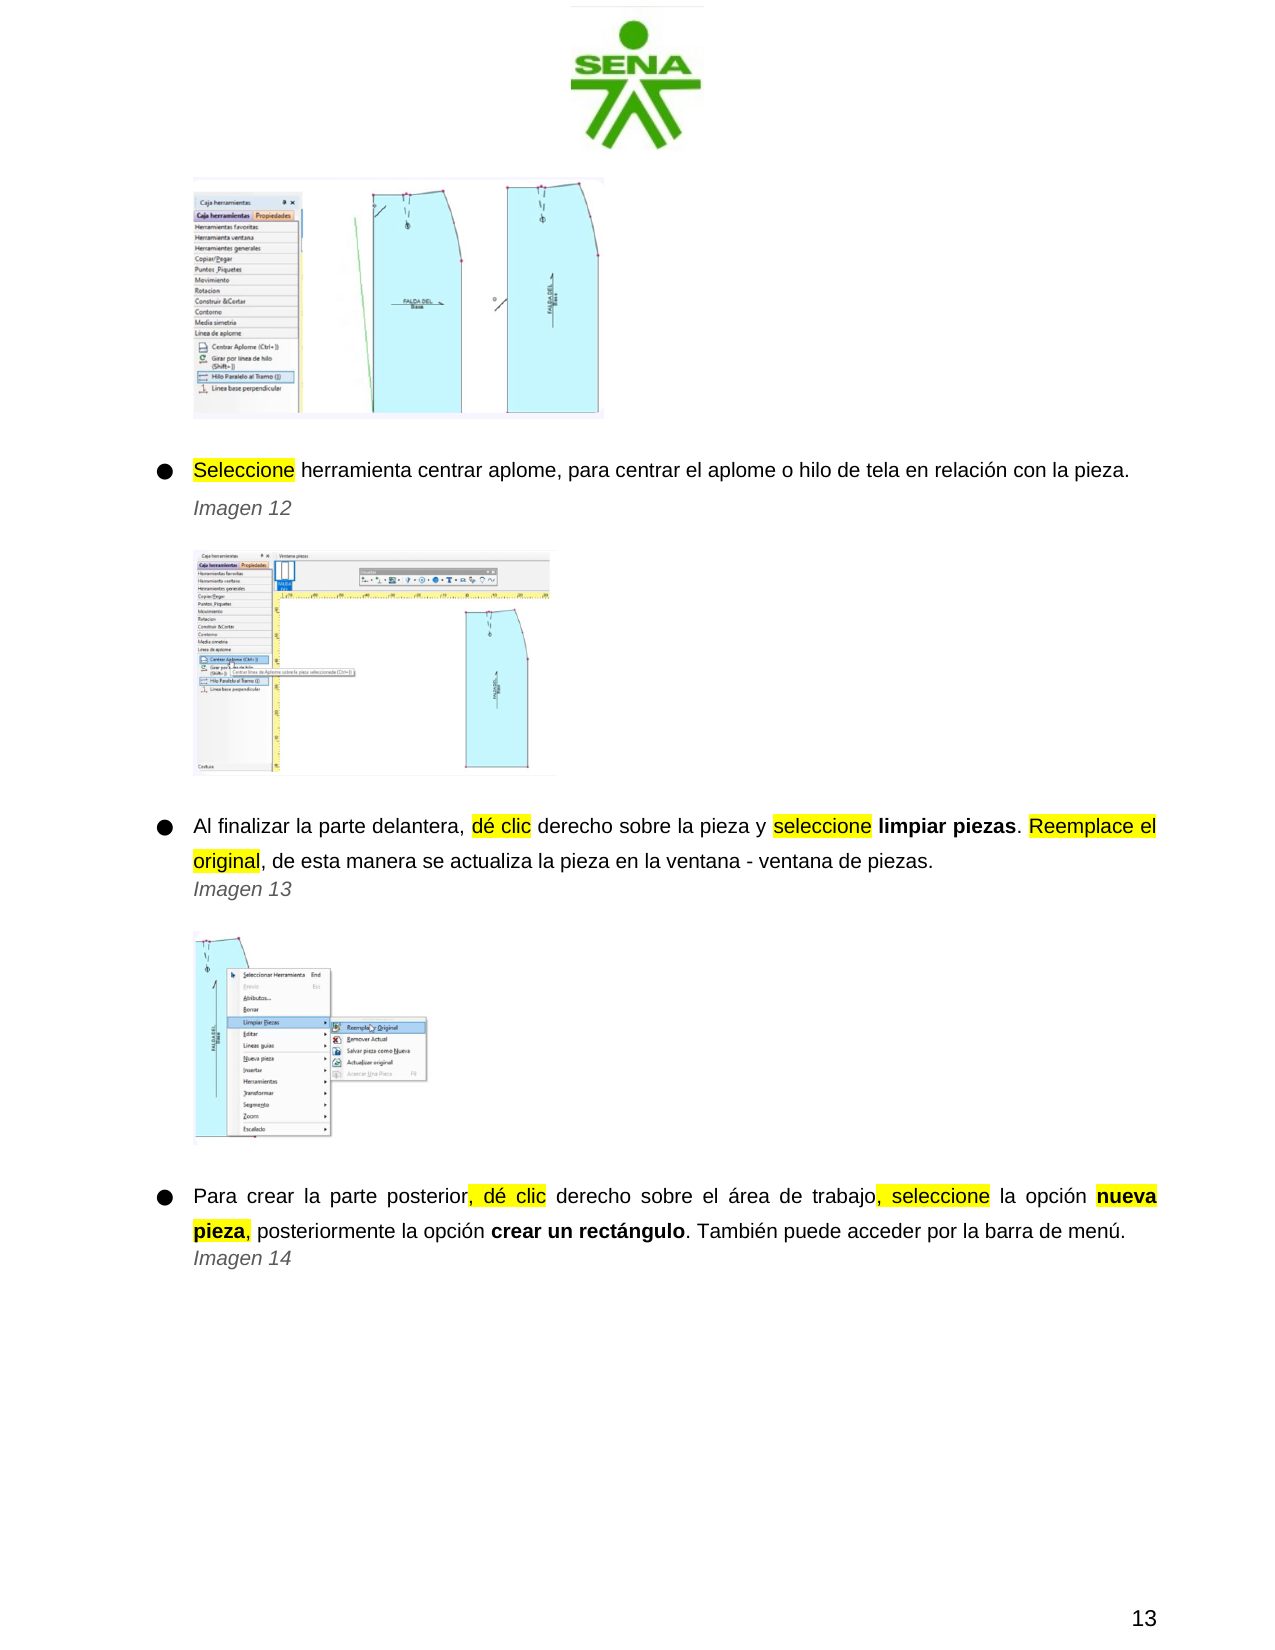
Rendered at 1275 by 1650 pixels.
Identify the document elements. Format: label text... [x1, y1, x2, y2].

picture [193, 931, 459, 1145]
picture [193, 177, 604, 419]
list Para crear la parte posterior, dé clic derecho sobre el área de trabajo, seleccione la opción nueva pieza, posteriormente la opción crear un rectángulo. También puede acceder por la barra de menú. [156, 1172, 1157, 1242]
list Seleccione herramienta centrar aplome, para centrar el aplome o hilo de tela en relación con la pieza. [156, 447, 1157, 489]
picture [193, 550, 558, 776]
text Imagen 13 [118, 877, 1157, 901]
picture [569, 6, 703, 155]
text Imagen 14 [118, 1246, 1157, 1270]
list Al finalizar la parte delantera, dé clic derecho sobre la pieza y seleccione limpiar piezas. Reemplace el original, de esta manera se actualiza la pieza en la ventana - ventana de piezas. [156, 803, 1157, 873]
text Imagen 12 [118, 496, 1157, 519]
